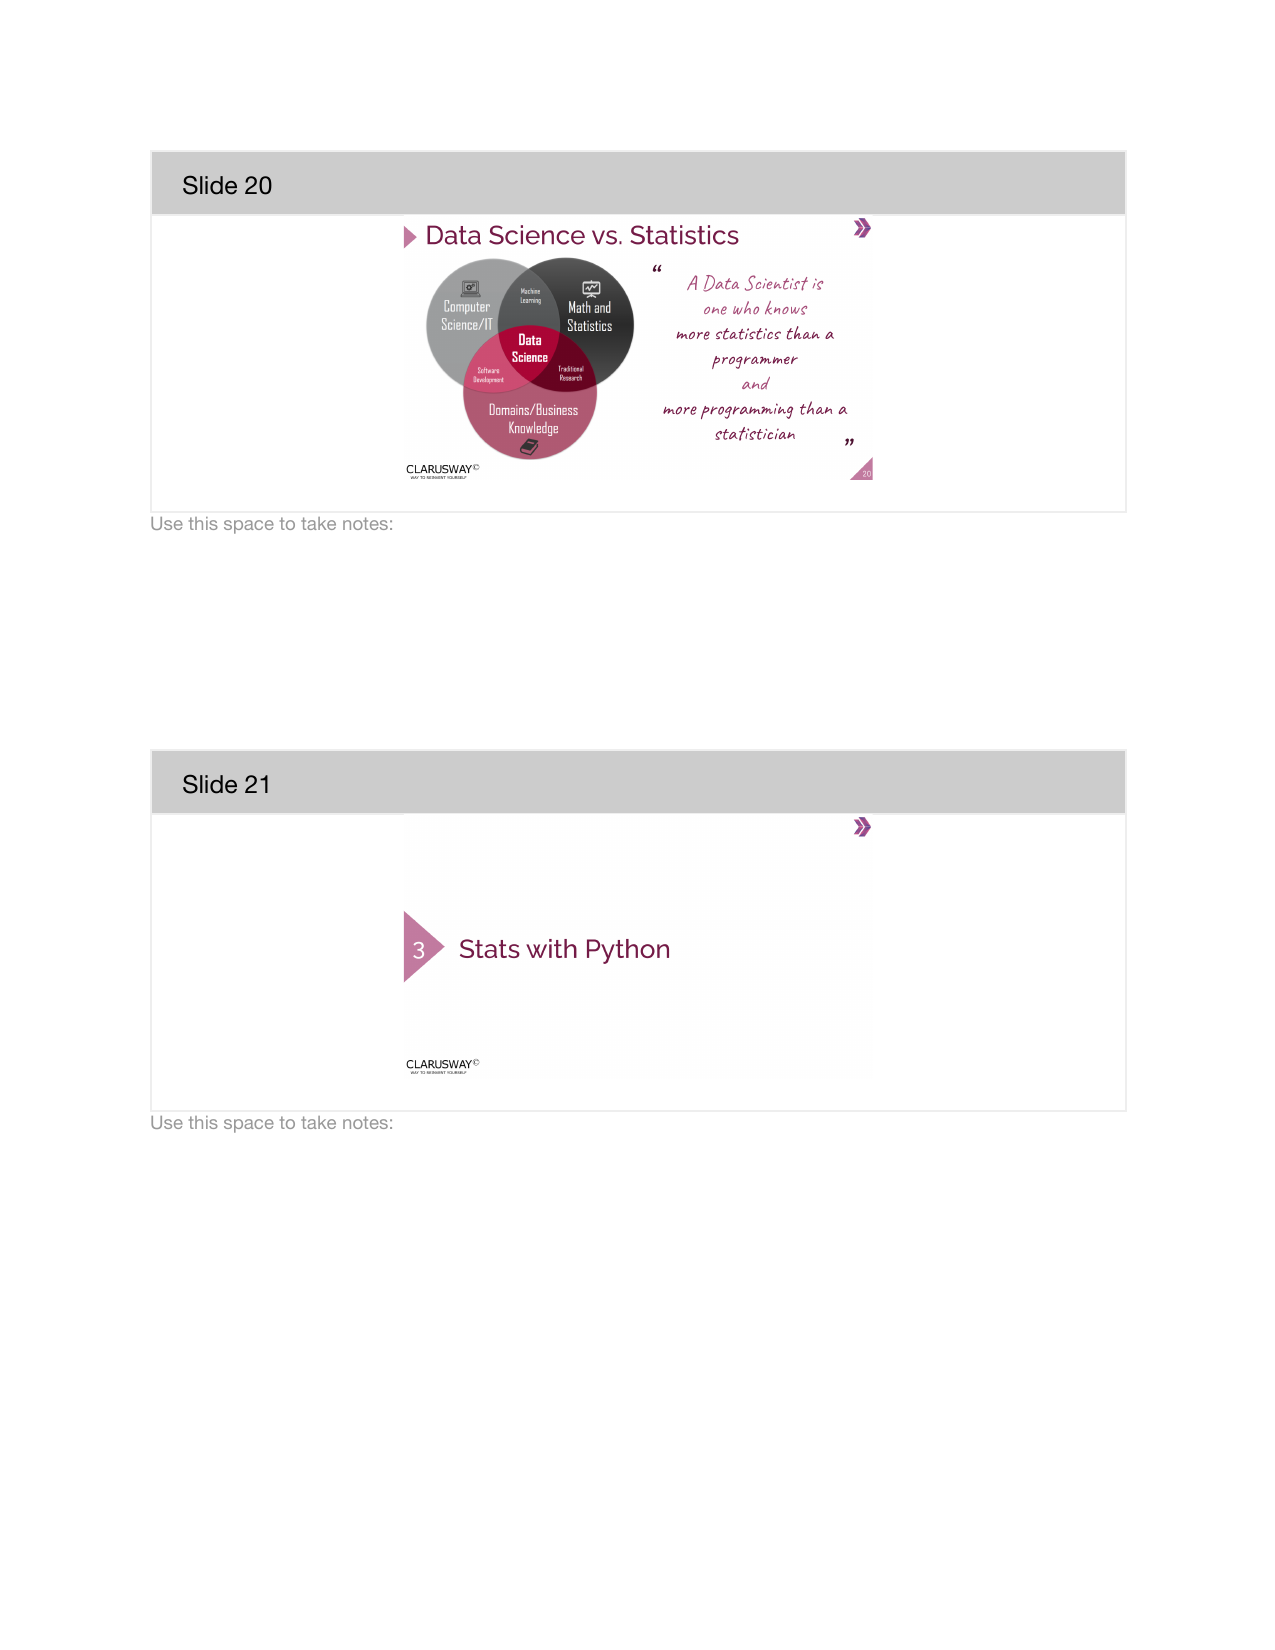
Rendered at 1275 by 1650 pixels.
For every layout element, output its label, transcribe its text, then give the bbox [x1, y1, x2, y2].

text Use this space to take notes: [150, 513, 1125, 536]
picture [403, 814, 873, 1079]
text Use this space to take notes: [150, 1112, 1125, 1135]
table_cell [152, 216, 1125, 511]
table_cell [152, 815, 1125, 1110]
table_header Slide 20 [152, 152, 1125, 214]
picture [403, 215, 873, 480]
table_header Slide 21 [152, 751, 1125, 813]
